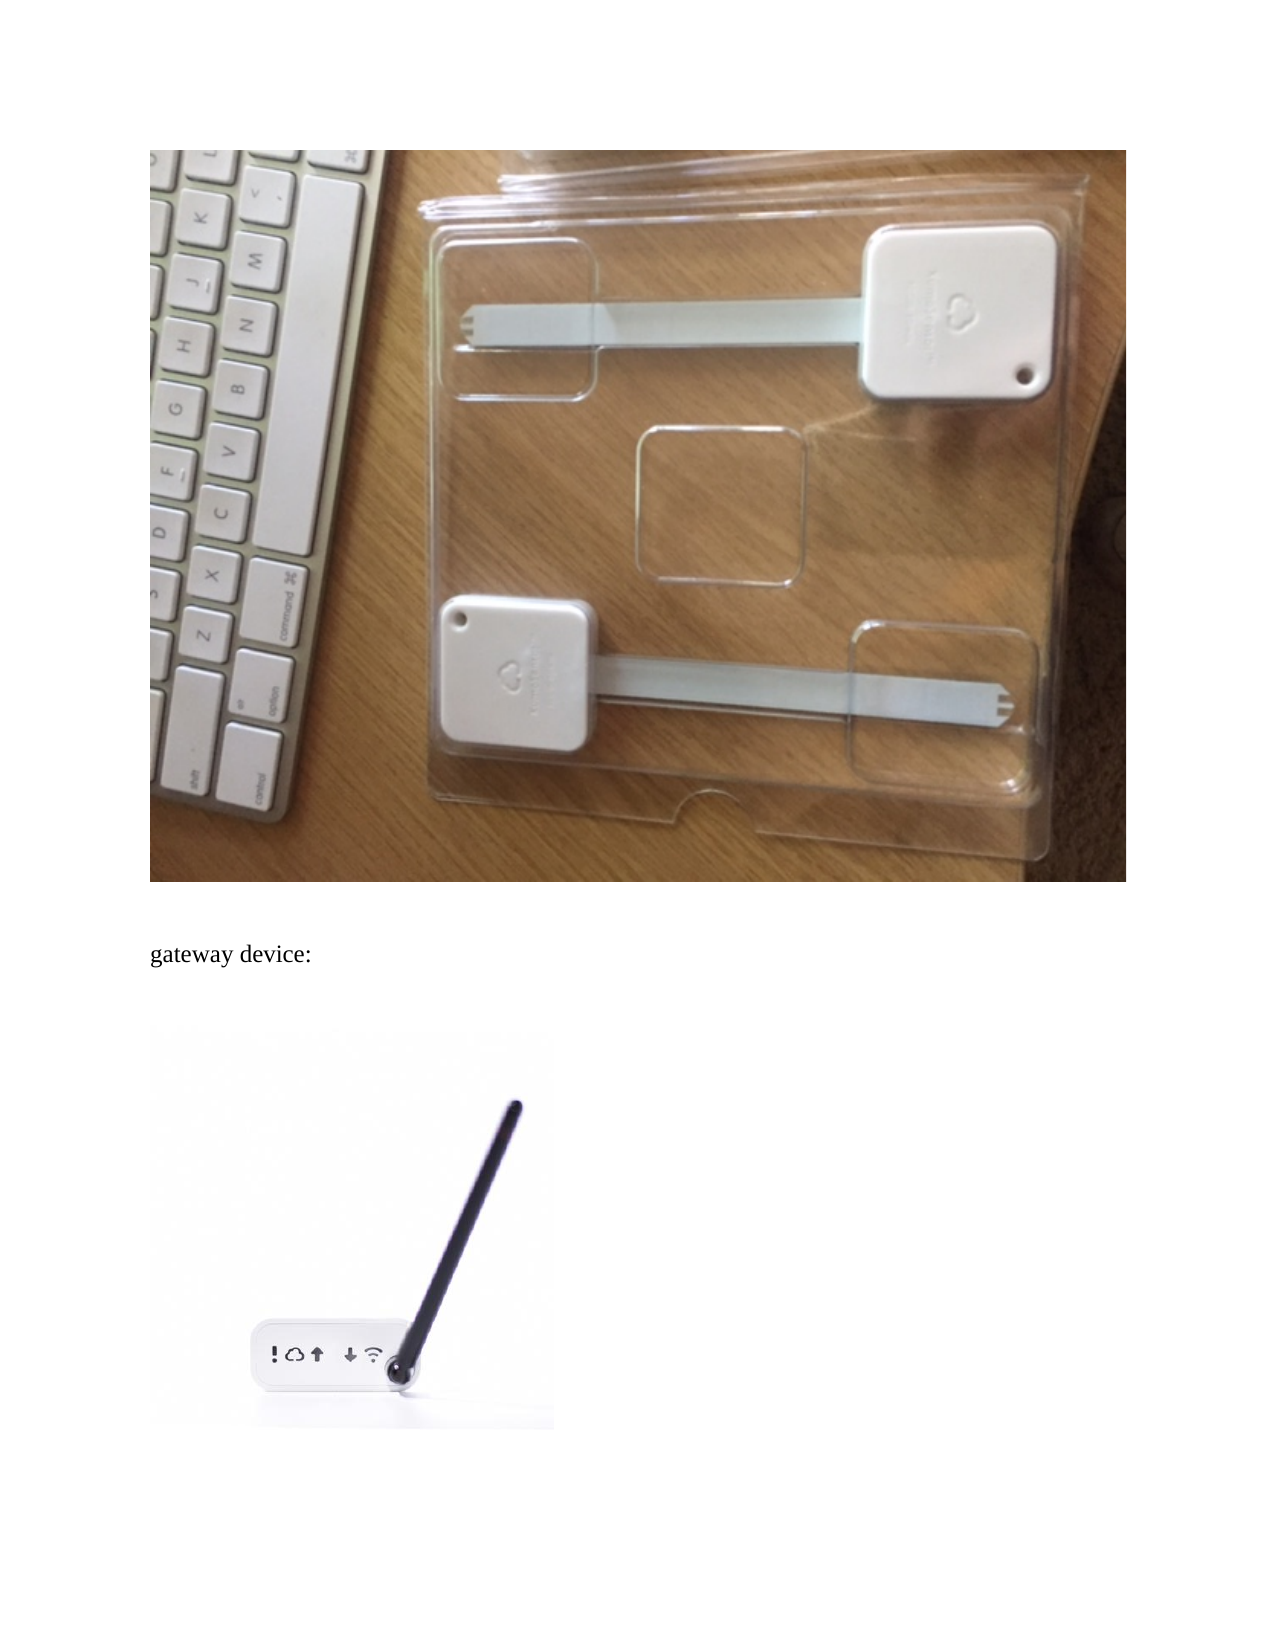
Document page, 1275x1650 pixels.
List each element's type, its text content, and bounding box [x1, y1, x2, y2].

text gateway device: [150, 939, 1125, 968]
picture [150, 150, 1127, 882]
picture [150, 1025, 554, 1430]
